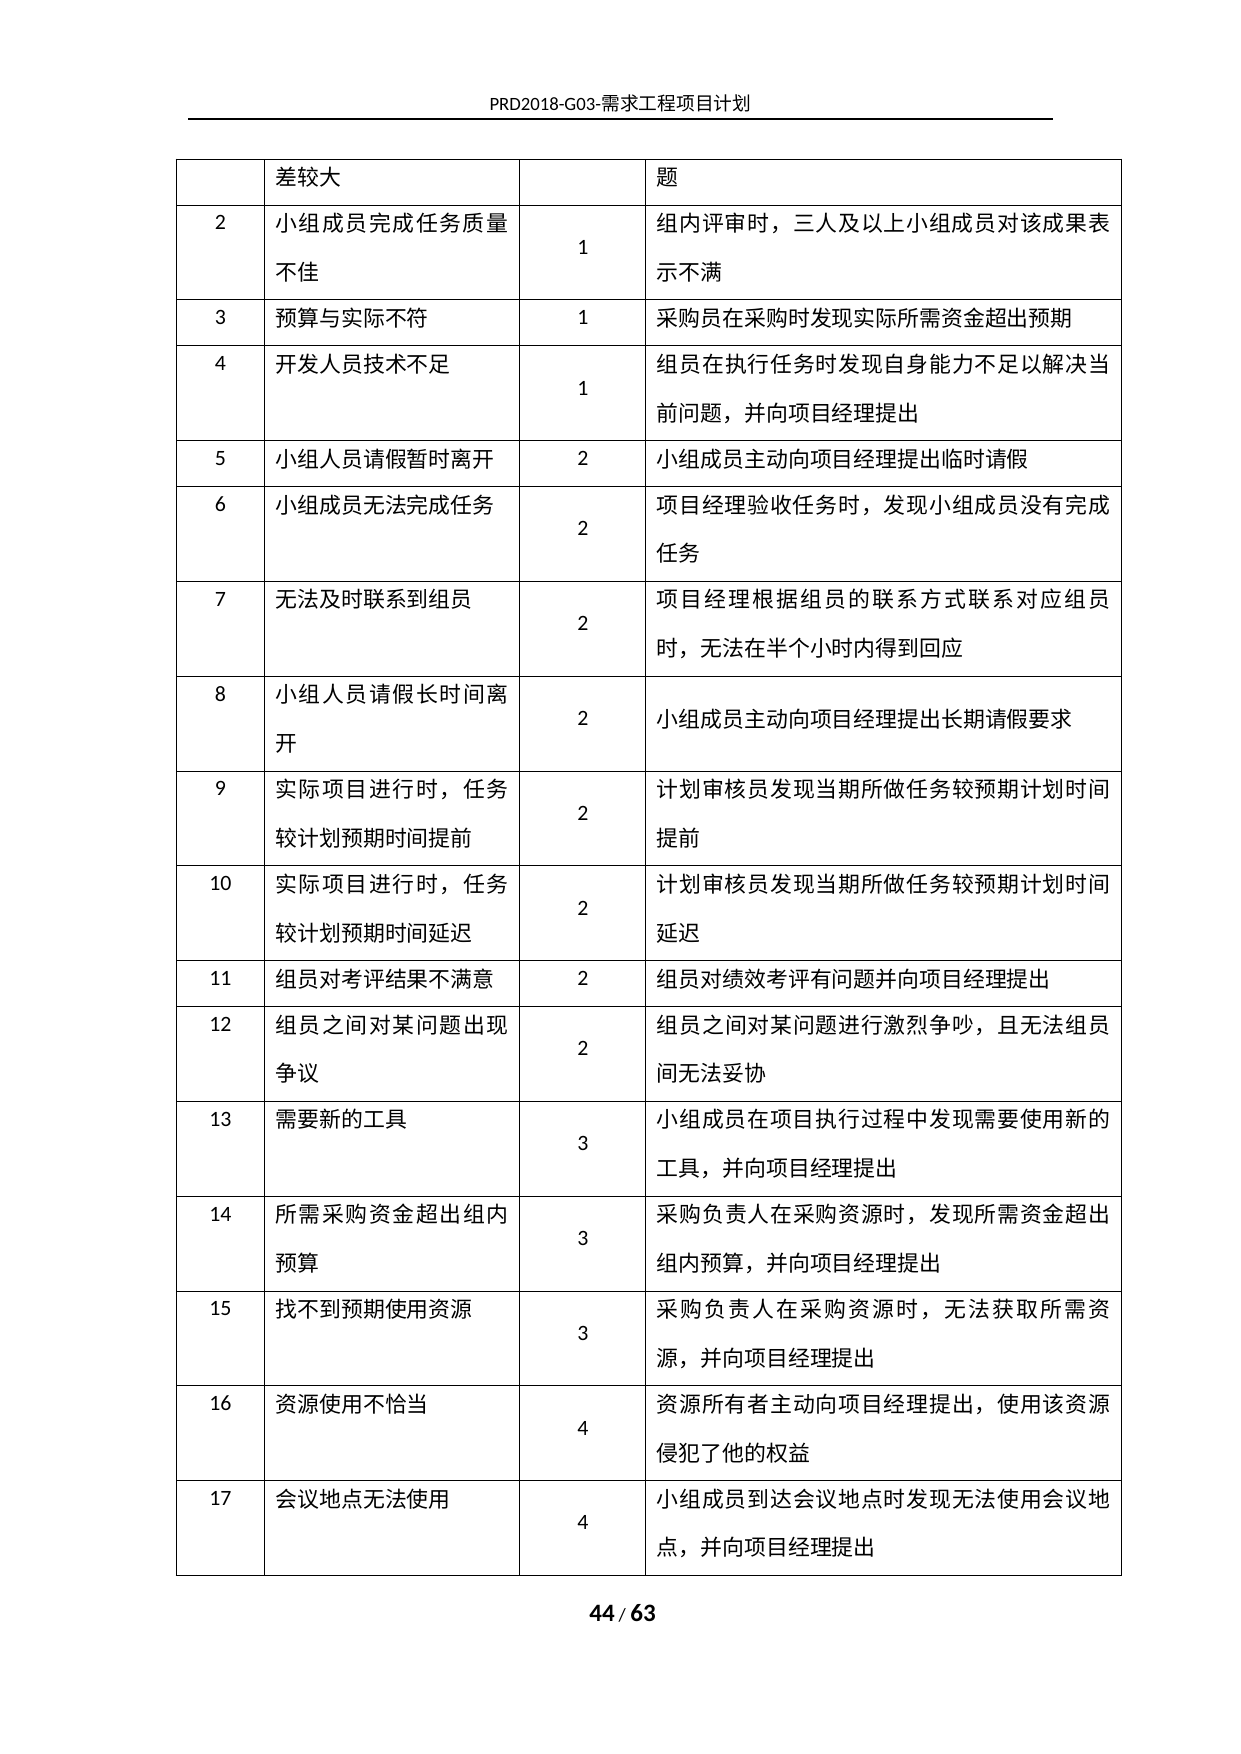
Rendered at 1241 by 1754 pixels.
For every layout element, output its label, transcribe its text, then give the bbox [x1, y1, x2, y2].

table_cell 1 [520, 206, 645, 299]
table_cell 无法及时联系到组员 [265, 582, 519, 676]
table_cell 3 [520, 1102, 645, 1196]
table_cell 3 [177, 300, 264, 345]
table_cell 15 [177, 1292, 264, 1385]
table_cell 2 [520, 441, 645, 486]
table_cell 资源使用不恰当 [265, 1386, 519, 1480]
table_cell 17 [177, 1481, 264, 1575]
table_cell 14 [177, 1197, 264, 1291]
table_cell 小组成员在项目执行过程中发现需要使用新的工具，并向项目经理提出 [646, 1102, 1121, 1196]
table_cell 小组成员主动向项目经理提出临时请假 [646, 441, 1121, 486]
table_cell 3 [520, 1197, 645, 1291]
table_cell 组内评审时，三人及以上小组成员对该成果表示不满 [646, 206, 1121, 299]
table_cell 4 [177, 346, 264, 440]
table_cell 1 [177, 160, 264, 204]
table_cell 组员之间对某问题进行激烈争吵，且无法组员间无法妥协 [646, 1007, 1121, 1101]
table_cell 组员在执行任务时发现自身能力不足以解决当前问题，并向项目经理提出 [646, 346, 1121, 440]
table_cell 组员对绩效考评有问题并向项目经理提出 [646, 961, 1121, 1006]
table_cell 2 [520, 677, 645, 771]
table_cell 11 [177, 961, 264, 1006]
table_cell 需求定义与客户愿景相差较大 [265, 160, 519, 204]
table_cell 小组成员完成任务质量不佳 [265, 206, 519, 299]
table_cell 会议地点无法使用 [265, 1481, 519, 1575]
table_cell 5 [177, 441, 264, 486]
table_cell 2 [177, 206, 264, 299]
table_cell 资源所有者主动向项目经理提出，使用该资源侵犯了他的权益 [646, 1386, 1121, 1480]
table_cell 项目经理验收任务时，发现小组成员没有完成任务 [646, 487, 1121, 581]
table_cell 3 [520, 1292, 645, 1385]
table_cell 2 [520, 1007, 645, 1101]
table_cell 采购负责人在采购资源时，发现所需资金超出组内预算，并向项目经理提出 [646, 1197, 1121, 1291]
table_cell 组员对考评结果不满意 [265, 961, 519, 1006]
table_cell 1 [520, 160, 645, 204]
table_cell 找不到预期使用资源 [265, 1292, 519, 1385]
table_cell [646, 160, 1121, 204]
table_cell 开发人员技术不足 [265, 346, 519, 440]
table_cell 所需采购资金超出组内预算 [265, 1197, 519, 1291]
table_cell 项目经理根据组员的联系方式联系对应组员时，无法在半个小时内得到回应 [646, 582, 1121, 676]
table_cell 小组成员无法完成任务 [265, 487, 519, 581]
table_cell 16 [177, 1386, 264, 1480]
table_cell 2 [520, 772, 645, 865]
table_cell 预算与实际不符 [265, 300, 519, 345]
table_cell 1 [520, 346, 645, 440]
table_cell 10 [177, 866, 264, 960]
table_cell 小组人员请假暂时离开 [265, 441, 519, 486]
table_cell 需要新的工具 [265, 1102, 519, 1196]
table_cell 采购负责人在采购资源时，无法获取所需资源，并向项目经理提出 [646, 1292, 1121, 1385]
table_cell 计划审核员发现当期所做任务较预期计划时间延迟 [646, 866, 1121, 960]
table_cell 13 [177, 1102, 264, 1196]
table_cell 2 [520, 487, 645, 581]
table_cell 6 [177, 487, 264, 581]
table_cell 2 [520, 866, 645, 960]
table_cell 组员之间对某问题出现争议 [265, 1007, 519, 1101]
table_cell 2 [520, 582, 645, 676]
table_cell 实际项目进行时，任务较计划预期时间延迟 [265, 866, 519, 960]
table_cell 4 [520, 1481, 645, 1575]
table_cell 计划审核员发现当期所做任务较预期计划时间提前 [646, 772, 1121, 865]
table_cell 9 [177, 772, 264, 865]
table_cell 实际项目进行时，任务较计划预期时间提前 [265, 772, 519, 865]
table_cell 12 [177, 1007, 264, 1101]
table_cell 2 [520, 961, 645, 1006]
table_cell 8 [177, 677, 264, 771]
table_cell 小组人员请假长时间离开 [265, 677, 519, 771]
table_cell 1 [520, 300, 645, 345]
table_cell 小组成员到达会议地点时发现无法使用会议地点，并向项目经理提出 [646, 1481, 1121, 1575]
table_cell 采购员在采购时发现实际所需资金超出预期 [646, 300, 1121, 345]
table_cell 7 [177, 582, 264, 676]
table_cell 小组成员主动向项目经理提出长期请假要求 [646, 677, 1121, 771]
table_cell 4 [520, 1386, 645, 1480]
